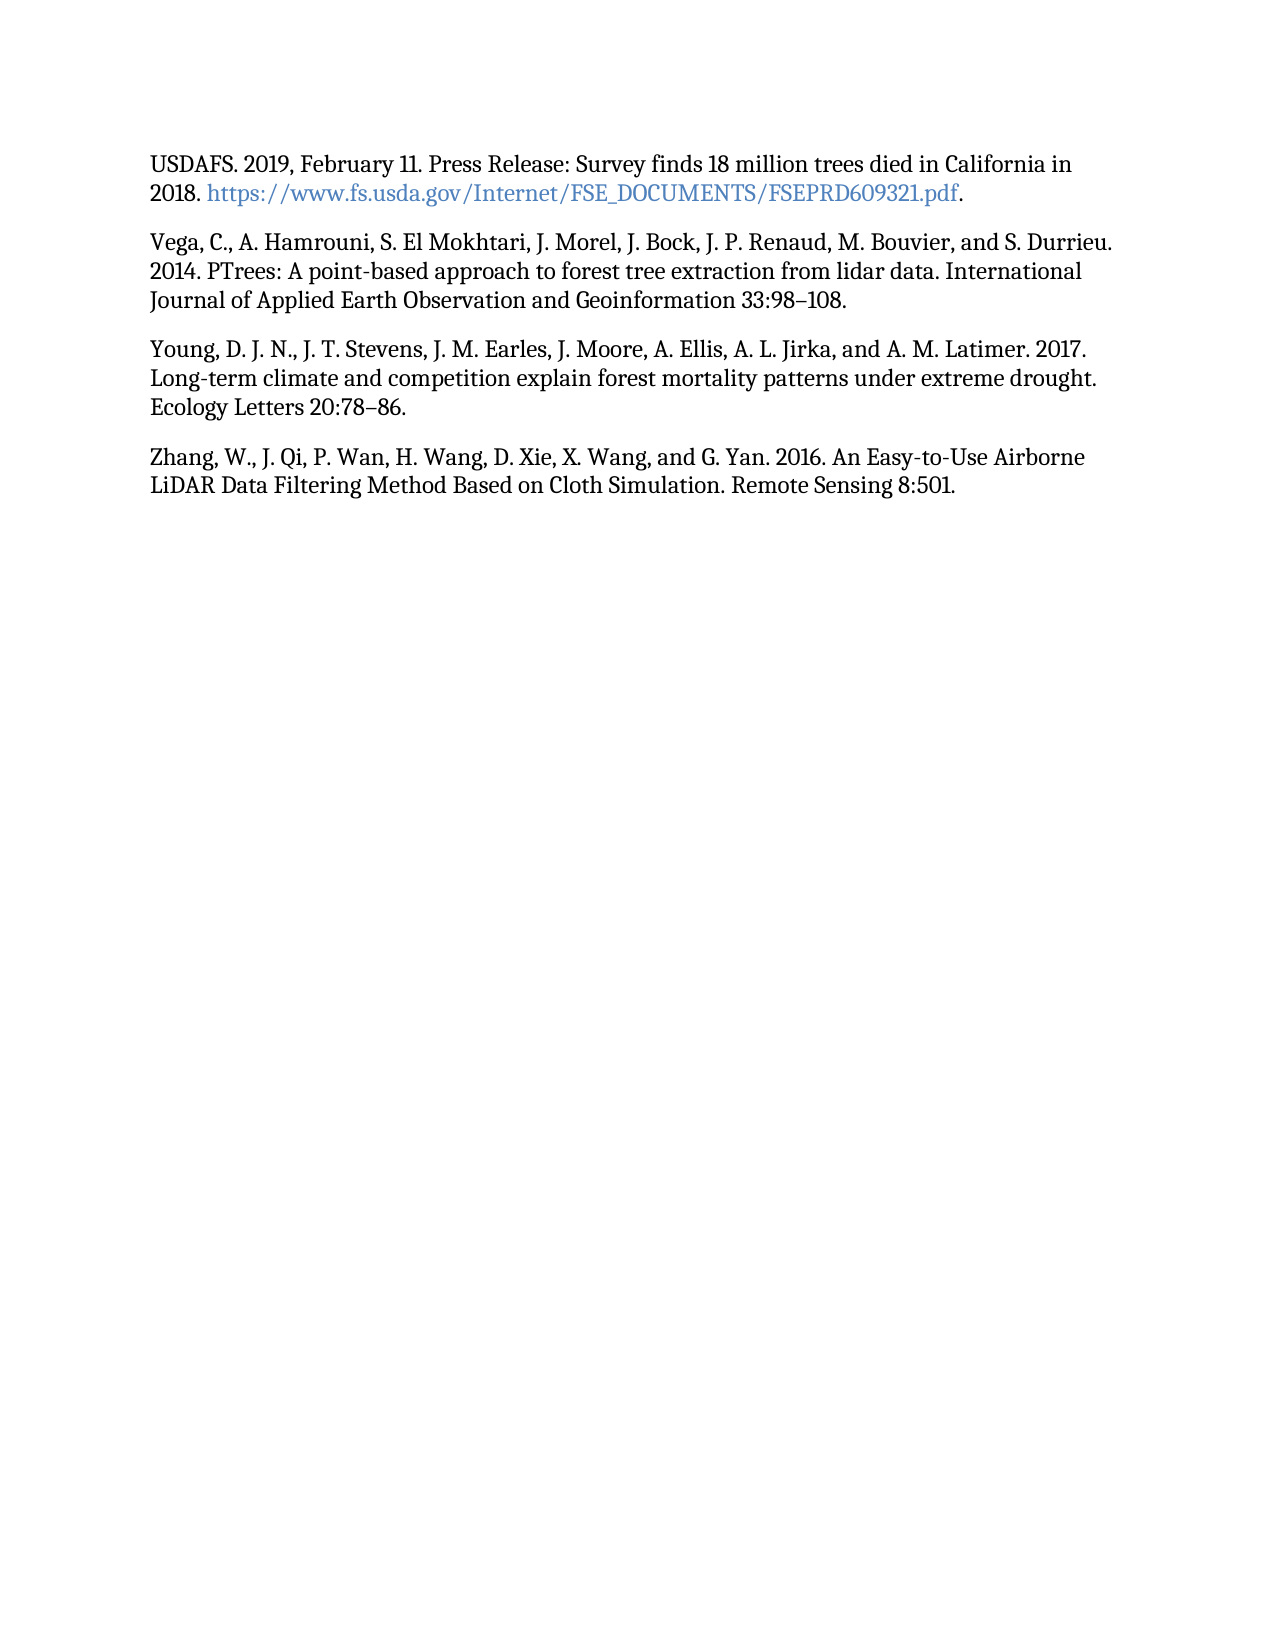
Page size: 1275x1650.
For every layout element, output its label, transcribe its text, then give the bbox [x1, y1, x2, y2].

text USDAFS. 2019, February 11. Press Release: Survey finds 18 million trees died in California in 2018. https://www.fs.usda.gov/Internet/FSE_DOCUMENTS/FSEPRD609321.pdf. [150, 150, 1125, 207]
text Young, D. J. N., J. T. Stevens, J. M. Earles, J. Moore, A. Ellis, A. L. Jirka, and A. M. Latimer. 2017. Long-term climate and competition explain forest mortality patterns under extreme drought. Ecology Letters 20:78–86. [150, 335, 1125, 422]
text Zhang, W., J. Qi, P. Wan, H. Wang, D. Xie, X. Wang, and G. Yan. 2016. An Easy-to-Use Airborne LiDAR Data Filtering Method Based on Cloth Simulation. Remote Sensing 8:501. [150, 442, 1125, 500]
text Vega, C., A. Hamrouni, S. El Mokhtari, J. Morel, J. Bock, J. P. Renaud, M. Bouvier, and S. Durrieu. 2014. PTrees: A point-based approach to forest tree extraction from lidar data. International Journal of Applied Earth Observation and Geoinformation 33:98–108. [150, 228, 1125, 314]
